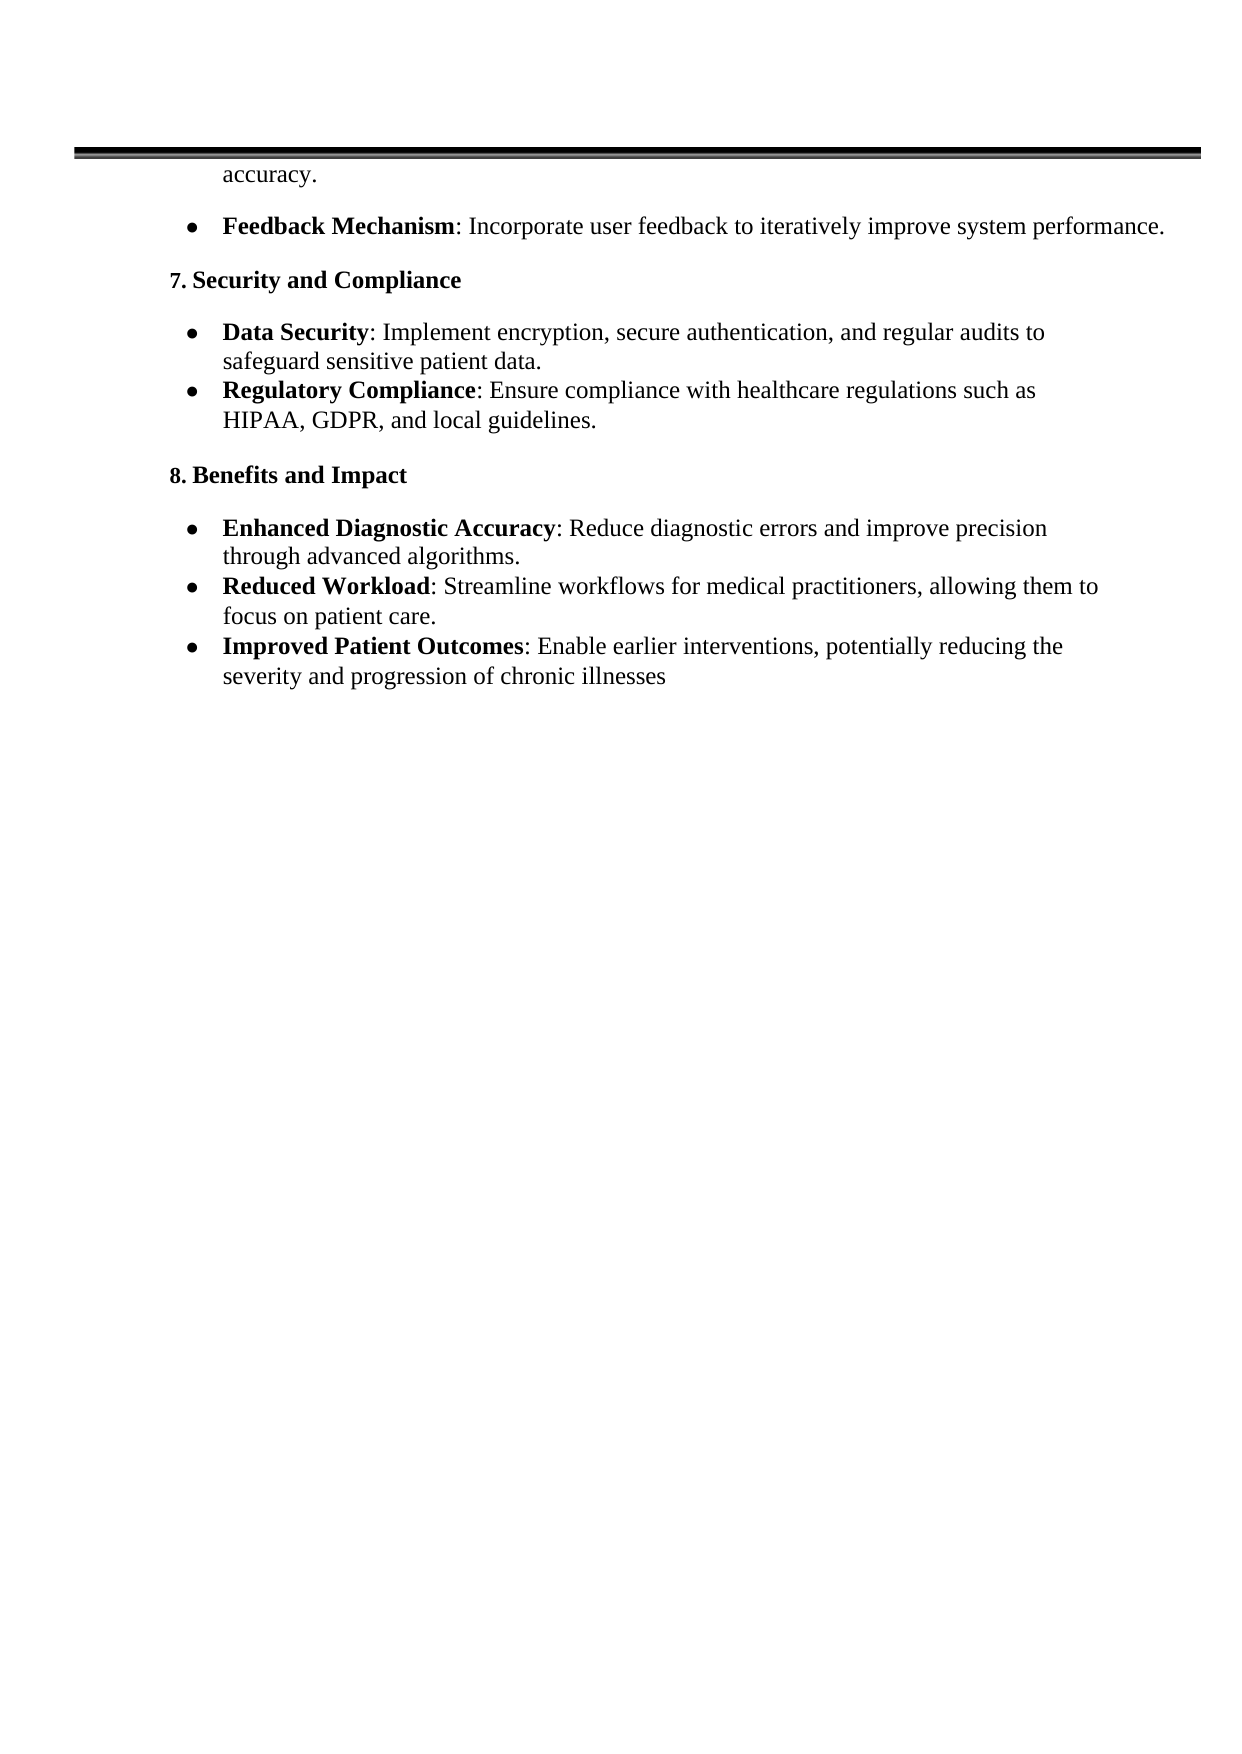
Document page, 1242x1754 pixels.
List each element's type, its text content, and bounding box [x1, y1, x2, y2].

list Security and Compliance [169, 265, 1212, 294]
picture [74, 147, 1201, 159]
list Regulatory Compliance: Ensure compliance with healthcare regulations such as HIPAA, GDPR, and local guidelines. [185, 375, 1120, 434]
text accuracy. [222, 158, 1212, 188]
list Data Security: Implement encryption, secure authentication, and regular audits to safeguard sensitive patient data. [185, 317, 1071, 375]
list Benefits and Impact [169, 460, 1212, 489]
list Feedback Mechanism: Incorporate user feedback to iteratively improve system performance. [185, 211, 1212, 240]
list Improved Patient Outcomes: Enable earlier interventions, potentially reducing the severity and progression of chronic illnesses [185, 631, 1109, 690]
list Reduced Workload: Streamline workflows for medical practitioners, allowing them to focus on patient care. [185, 571, 1108, 629]
list Enhanced Diagnostic Accuracy: Reduce diagnostic errors and improve precision through advanced algorithms. [185, 513, 1055, 570]
